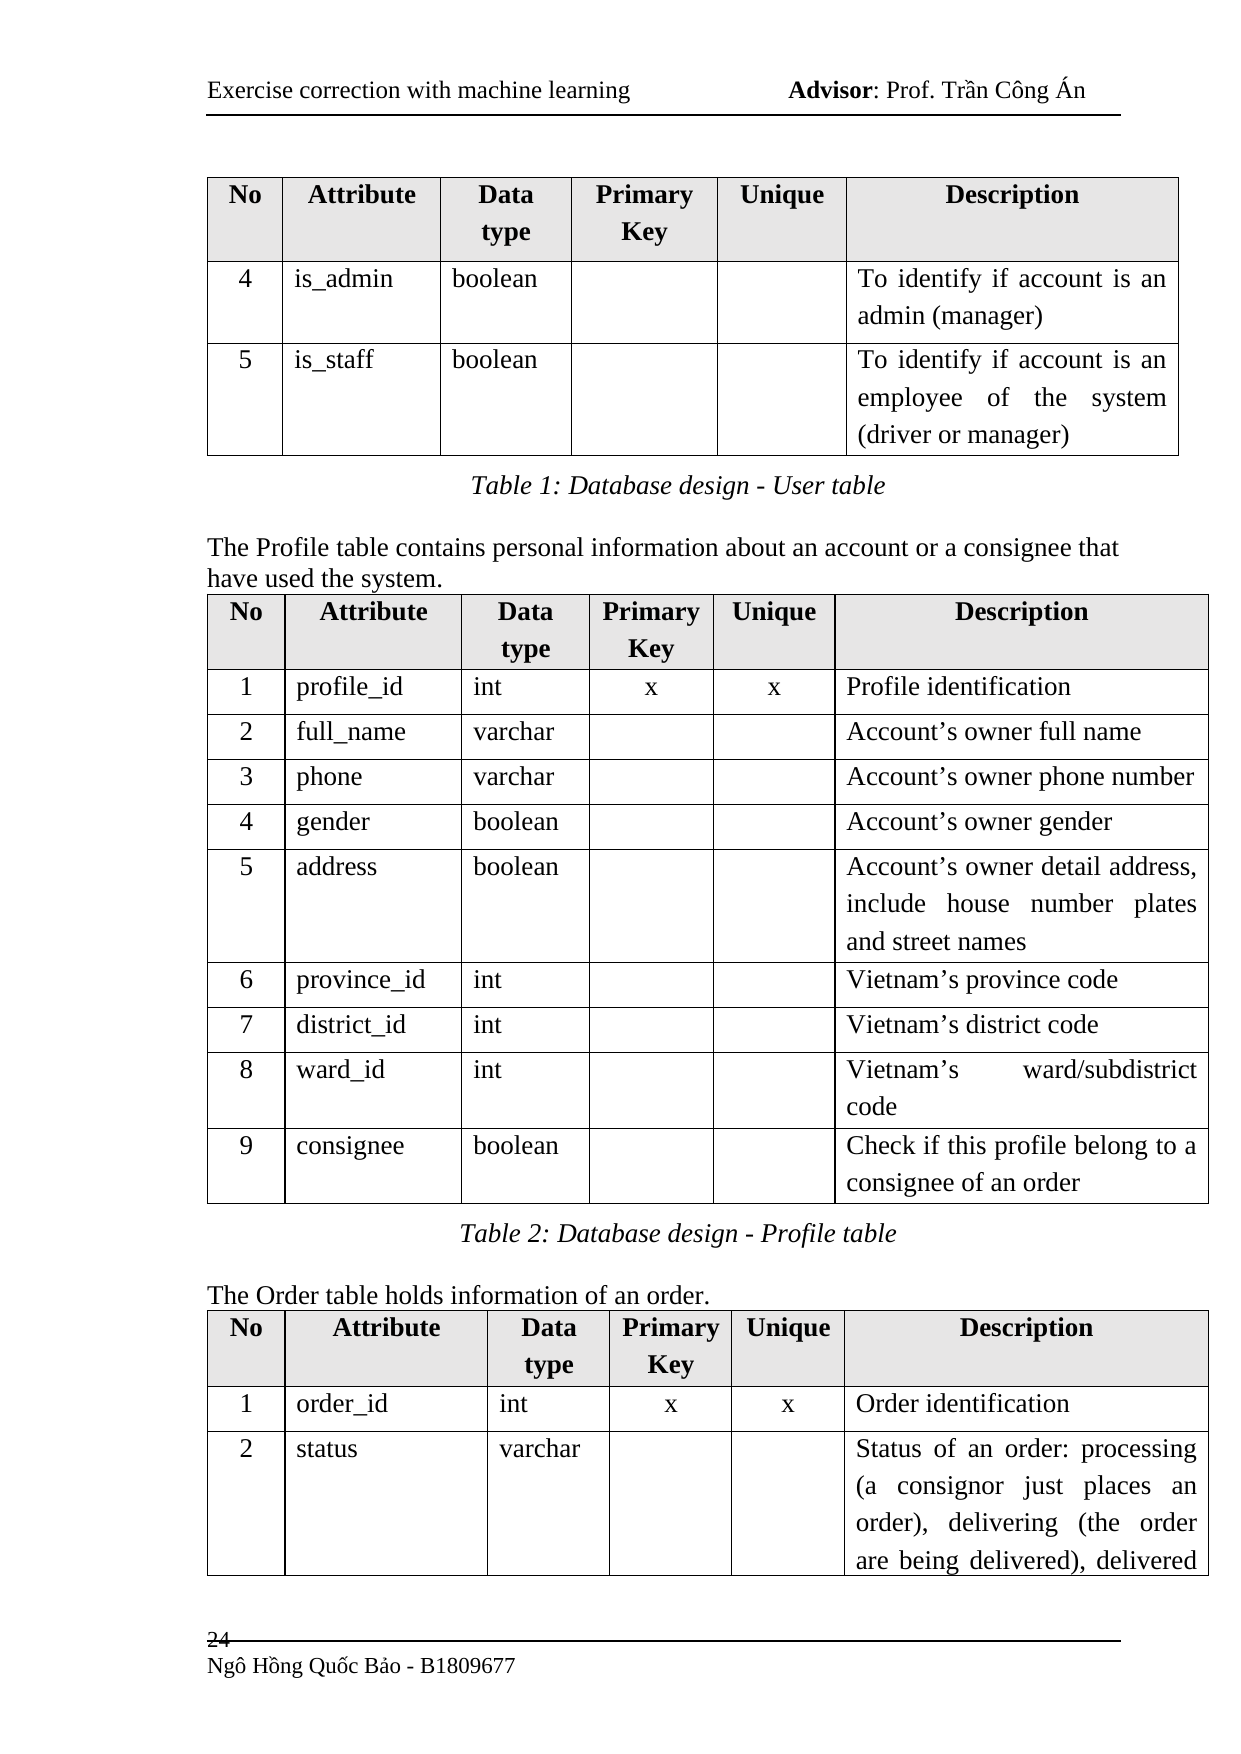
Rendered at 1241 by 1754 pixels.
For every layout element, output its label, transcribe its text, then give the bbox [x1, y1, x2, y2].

table_cell [714, 1053, 834, 1128]
table_cell phone [286, 760, 461, 804]
table_cell 3 [208, 760, 284, 804]
table_cell address [286, 850, 461, 962]
table_cell Account’s owner phone number [836, 760, 1208, 804]
text The Profile table contains personal information about an account or a consignee that have used the system. [207, 531, 1122, 593]
table_cell int [462, 670, 589, 714]
table_cell province_id [286, 963, 461, 1007]
table_cell boolean [441, 262, 571, 342]
table_header Unique [732, 1311, 844, 1386]
table_cell [590, 1008, 713, 1052]
table_cell Check if this profile belong to a consignee of an order [836, 1129, 1208, 1203]
table_cell [718, 344, 846, 455]
table_cell is_admin [283, 262, 440, 342]
table_cell gender [286, 805, 461, 849]
table_cell Account’s owner full name [836, 715, 1208, 759]
table_cell To identify if account is an admin (manager) [847, 262, 1178, 342]
table_cell int [462, 1008, 589, 1052]
table_header Unique [718, 178, 846, 261]
table_header No [208, 178, 282, 261]
table_header Attribute [286, 595, 461, 669]
table_cell x [590, 670, 713, 714]
table_header Description [845, 1311, 1208, 1386]
table_cell x [610, 1387, 731, 1431]
table_cell [590, 850, 713, 962]
table_cell [590, 1129, 713, 1203]
table_cell 5 [208, 344, 282, 455]
table_cell boolean [441, 344, 571, 455]
table_cell full_name [286, 715, 461, 759]
table_cell district_id [286, 1008, 461, 1052]
table_cell int [462, 963, 589, 1007]
table_cell [610, 1432, 731, 1575]
table_cell 9 [208, 1129, 284, 1203]
table_cell Profile identification [836, 670, 1208, 714]
table_cell boolean [462, 850, 589, 962]
table_cell 4 [208, 262, 282, 342]
table_cell [714, 850, 834, 962]
table_cell [732, 1432, 844, 1575]
table_cell status [286, 1432, 487, 1575]
table_cell [714, 760, 834, 804]
table_cell [714, 1129, 834, 1203]
table_cell boolean [462, 1129, 589, 1203]
text The Order table holds information of an order. [207, 1279, 1122, 1310]
table_header No [208, 1311, 284, 1386]
table_cell boolean [462, 805, 589, 849]
table_header Unique [714, 595, 834, 669]
table_cell x [714, 670, 834, 714]
table_cell [714, 805, 834, 849]
table_cell varchar [462, 715, 589, 759]
table_cell To identify if account is an employee of the system (driver or manager) [847, 344, 1178, 455]
table_cell [718, 262, 846, 342]
table_header Attribute [283, 178, 440, 261]
table_cell 2 [208, 715, 284, 759]
table_header Description [847, 178, 1178, 261]
table_header Data type [462, 595, 589, 669]
table_cell [590, 805, 713, 849]
table_cell 1 [208, 1387, 284, 1431]
table_cell [572, 262, 717, 342]
table_header Data type [441, 178, 571, 261]
table_cell 4 [208, 805, 284, 849]
table_cell Account’s owner detail address, include house number plates and street names [836, 850, 1208, 962]
table_header Primary Key [590, 595, 713, 669]
table_cell x [732, 1387, 844, 1431]
table_cell Vietnam’s district code [836, 1008, 1208, 1052]
table_header Primary Key [610, 1311, 731, 1386]
table_cell [590, 715, 713, 759]
table_cell varchar [488, 1432, 609, 1575]
table_cell Order identification [845, 1387, 1208, 1431]
table_cell varchar [462, 760, 589, 804]
table_cell 7 [208, 1008, 284, 1052]
table_header No [208, 595, 284, 669]
table_cell Vietnam’s province code [836, 963, 1208, 1007]
table_cell Vietnam’s ward/subdistrict code [836, 1053, 1208, 1128]
table_cell profile_id [286, 670, 461, 714]
table_cell 2 [208, 1432, 284, 1575]
table_cell 6 [208, 963, 284, 1007]
table_cell [714, 1008, 834, 1052]
table_cell [590, 760, 713, 804]
table_cell [714, 715, 834, 759]
table_header Attribute [286, 1311, 487, 1386]
table_cell 5 [208, 850, 284, 962]
table_header Primary Key [572, 178, 717, 261]
table_cell is_staff [283, 344, 440, 455]
table_cell ward_id [286, 1053, 461, 1128]
table_cell Account’s owner gender [836, 805, 1208, 849]
table_cell [590, 1053, 713, 1128]
table_cell [590, 963, 713, 1007]
table_cell [714, 963, 834, 1007]
table_header Description [836, 595, 1208, 669]
table_cell [572, 344, 717, 455]
table_cell 1 [208, 670, 284, 714]
table_cell int [488, 1387, 609, 1431]
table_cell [845, 1432, 1208, 1575]
table_cell int [462, 1053, 589, 1128]
table_cell order_id [286, 1387, 487, 1431]
table_cell 8 [208, 1053, 284, 1128]
table_header Data type [488, 1311, 609, 1386]
table_cell consignee [286, 1129, 461, 1203]
